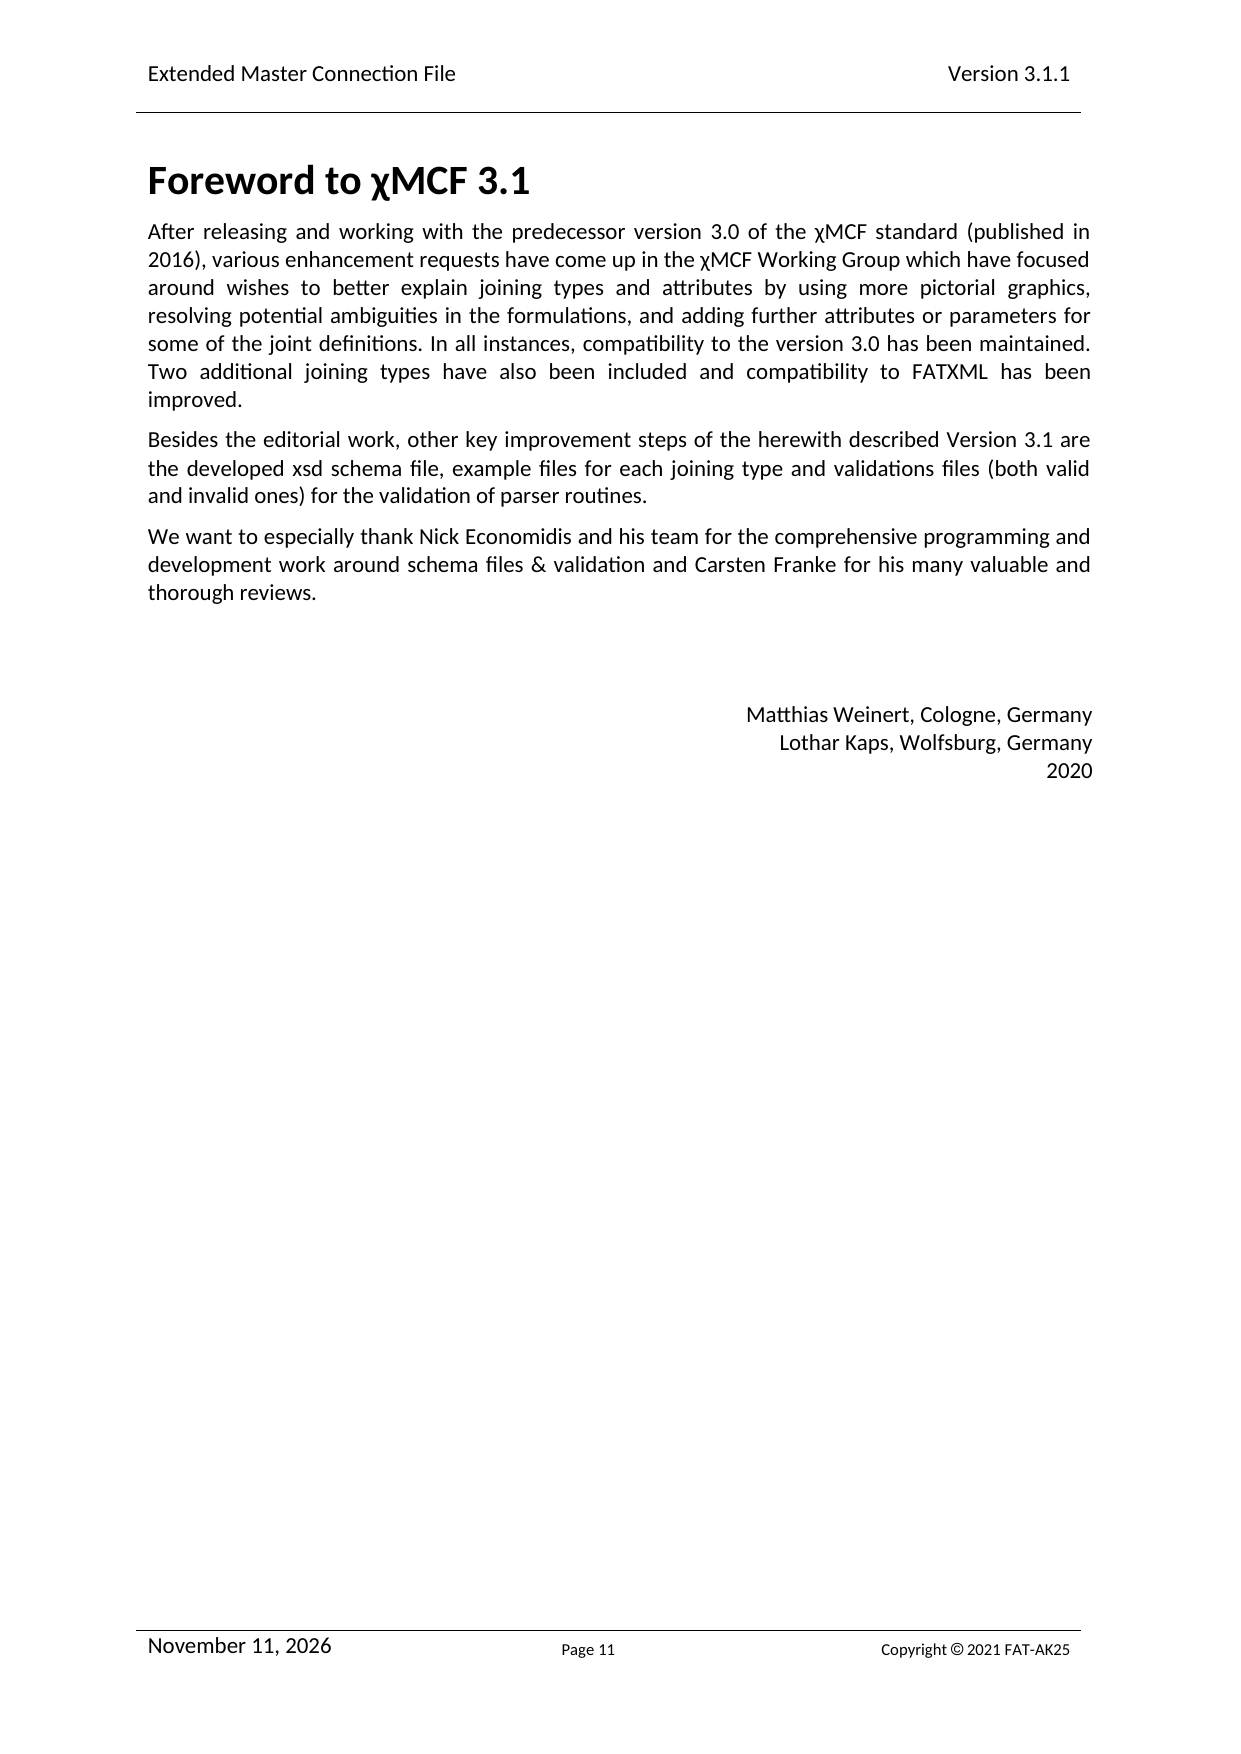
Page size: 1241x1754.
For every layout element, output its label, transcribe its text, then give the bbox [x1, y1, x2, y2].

text Matthias Weinert, Cologne, Germany Lothar Kaps, Wolfsburg, Germany [709, 700, 1092, 756]
text Besides the editorial work, other key improvement steps of the herewith described Version 3.1 are the developed xsd schema file, example files for each joining type and validations files (both valid and invalid ones) for the validation of parser routines. [148, 426, 1092, 510]
text Foreword to χMCF 3.1 [148, 154, 1092, 204]
text After releasing and working with the predecessor version 3.0 of the χMCF standard (published in 2016), various enhancement requests have come up in the χMCF Working Group which have focused around wishes to better explain joining types and attributes by using more pictorial graphics, resolving potential ambiguities in the formulations, and adding further attributes or parameters for some of the joint definitions. In all instances, compatibility to the version 3.0 has been maintained. Two additional joining types have also been included and compatibility to FATXML has been improved. [148, 217, 1092, 413]
text 2020 [709, 756, 1092, 784]
text We want to especially thank Nick Economidis and his team for the comprehensive programming and development work around schema files & validation and Carsten Franke for his many valuable and thorough reviews. [148, 522, 1092, 606]
